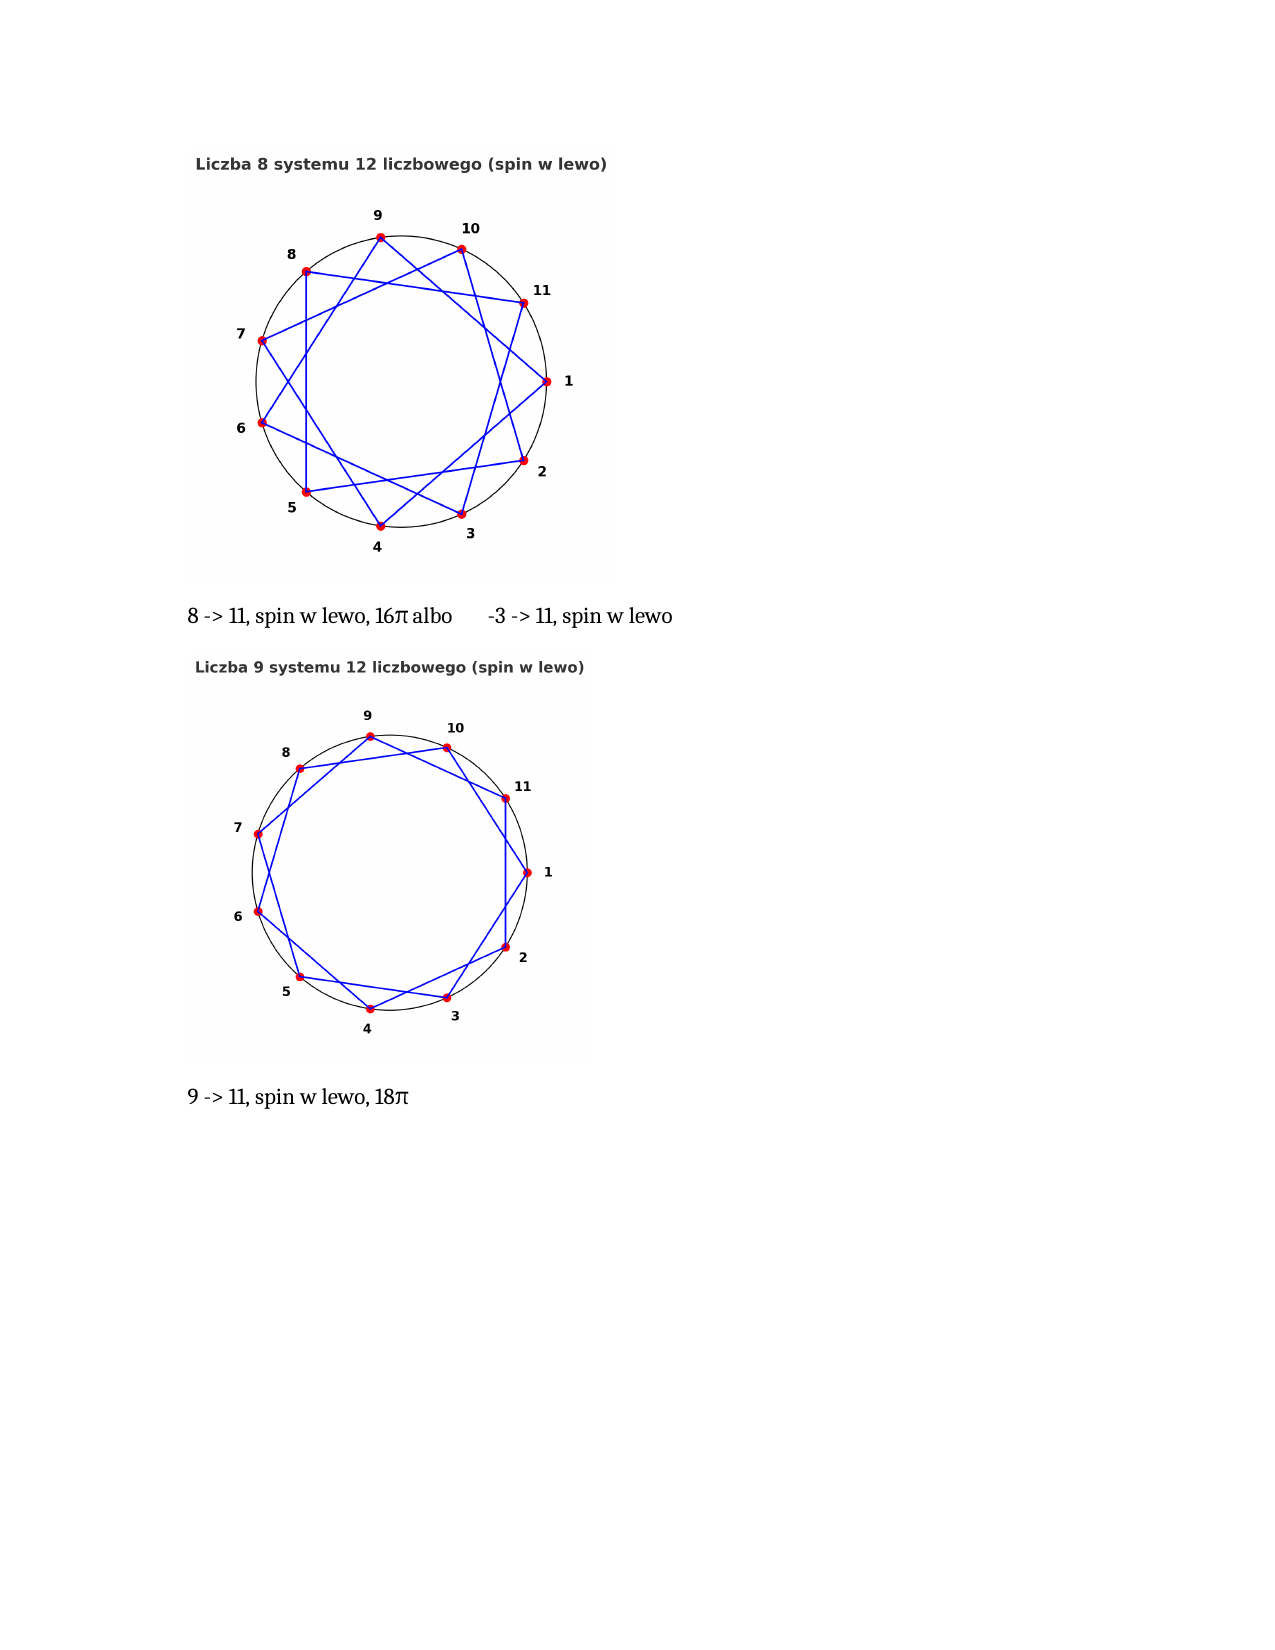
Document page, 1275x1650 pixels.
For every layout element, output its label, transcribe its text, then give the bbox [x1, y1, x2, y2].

text 9 -> 11, spin w lewo, 18π [187, 1083, 1087, 1110]
picture [187, 150, 615, 579]
text 8 -> 11, spin w lewo, 16π albo -3 -> 11, spin w lewo [187, 603, 1087, 629]
picture [187, 653, 592, 1059]
